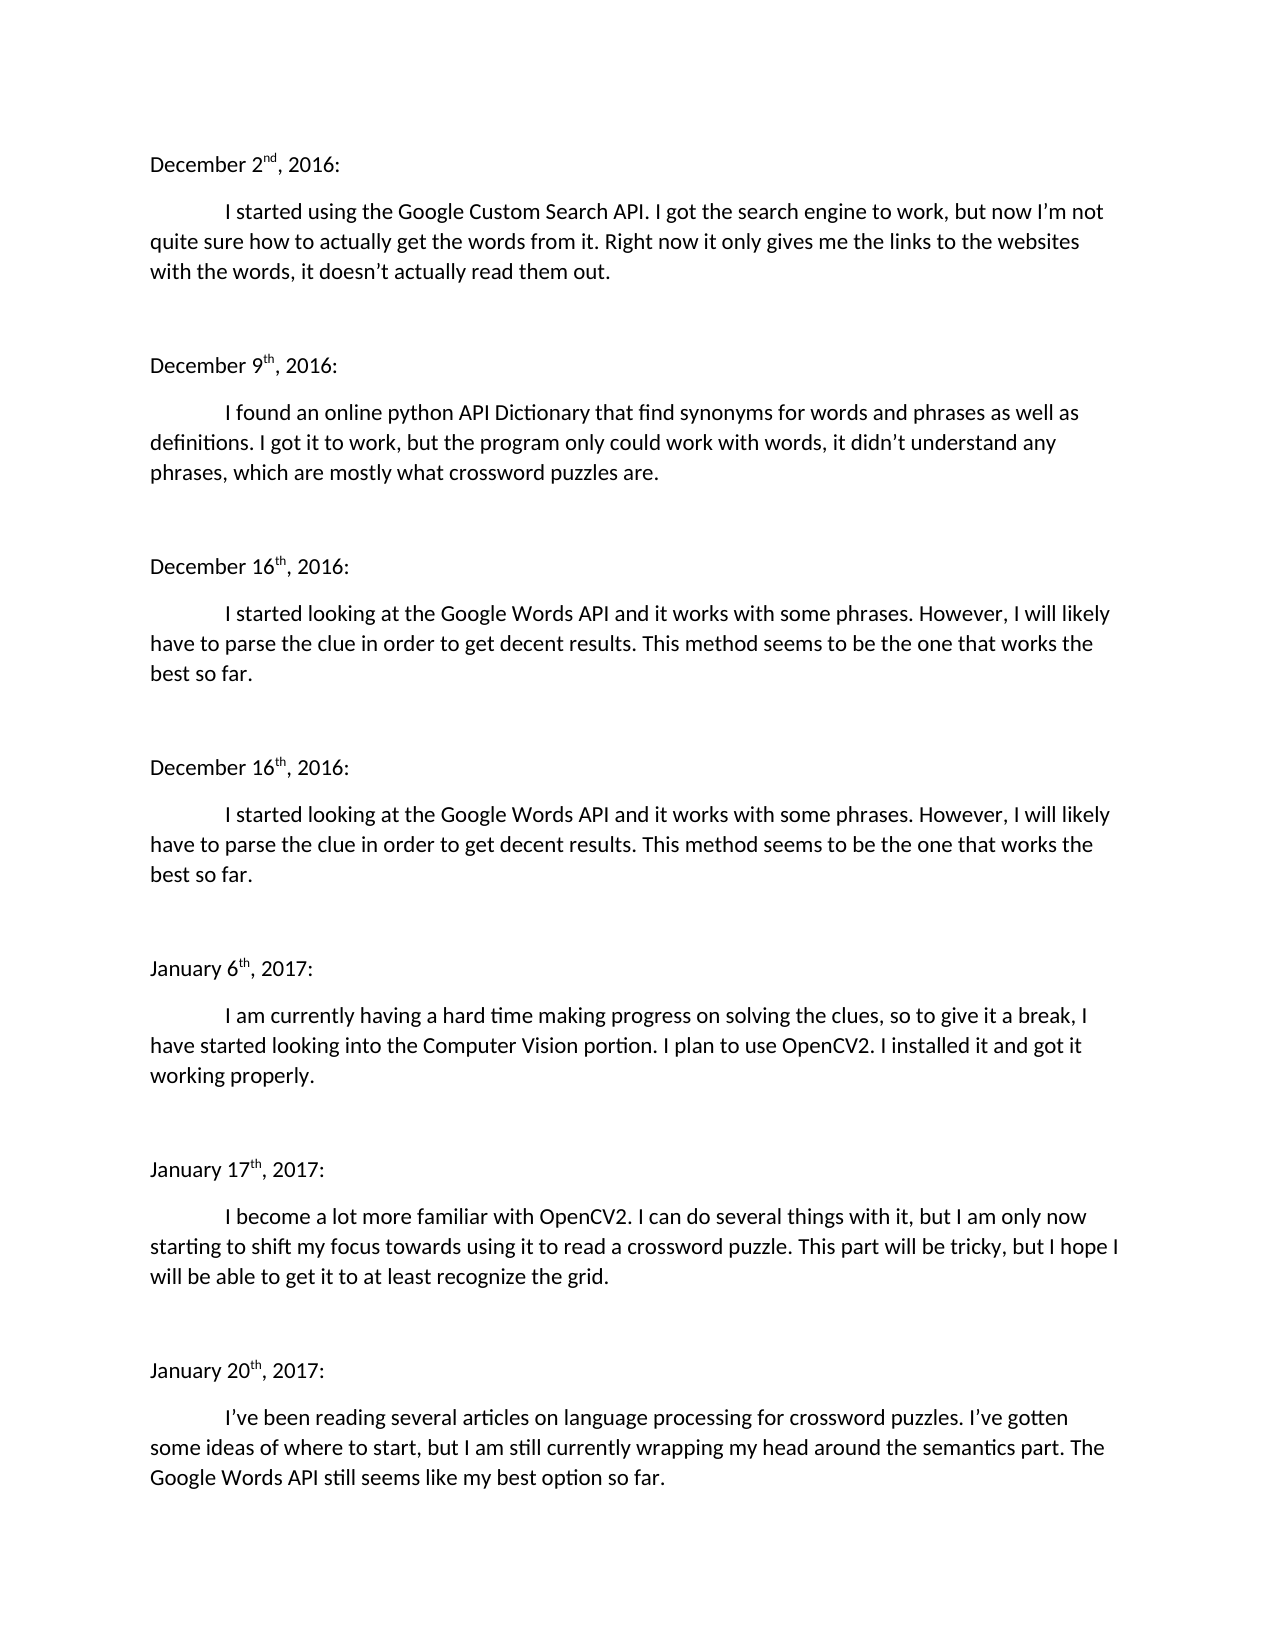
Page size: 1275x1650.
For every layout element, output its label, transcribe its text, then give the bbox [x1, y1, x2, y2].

text I become a lot more familiar with OpenCV2. I can do several things with it, but I am only now starting to shift my focus towards using it to read a crossword puzzle. This part will be tricky, but I hope I will be able to get it to at least recognize the grid. [150, 1202, 1125, 1291]
text January 17th, 2017: [150, 1155, 1125, 1183]
text January 6th, 2017: [150, 954, 1125, 982]
text December 16th, 2016: [150, 753, 1125, 781]
text I am currently having a hard time making progress on solving the clues, so to give it a break, I have started looking into the Computer Vision portion. I plan to use OpenCV2. I installed it and got it working properly. [150, 1001, 1125, 1089]
text I started looking at the Google Words API and it works with some phrases. However, I will likely have to parse the clue in order to get decent results. This method seems to be the one that works the best so far. [150, 599, 1125, 687]
text December 2nd, 2016: [150, 150, 1125, 178]
text I found an online python API Dictionary that find synonyms for words and phrases as well as definitions. I got it to work, but the program only could work with words, it didn’t understand any phrases, which are mostly what crossword puzzles are. [150, 398, 1125, 486]
text January 20th, 2017: [150, 1356, 1125, 1384]
text I’ve been reading several articles on language processing for crossword puzzles. I’ve gotten some ideas of where to start, but I am still currently wrapping my head around the semantics part. The Google Words API still seems like my best option so far. [150, 1403, 1125, 1492]
text December 16th, 2016: [150, 552, 1125, 580]
text I started using the Google Custom Search API. I got the search engine to work, but now I’m not quite sure how to actually get the words from it. Right now it only gives me the links to the websites with the words, it doesn’t actually read them out. [150, 197, 1125, 285]
text I started looking at the Google Words API and it works with some phrases. However, I will likely have to parse the clue in order to get decent results. This method seems to be the one that works the best so far. [150, 800, 1125, 888]
text December 9th, 2016: [150, 351, 1125, 379]
